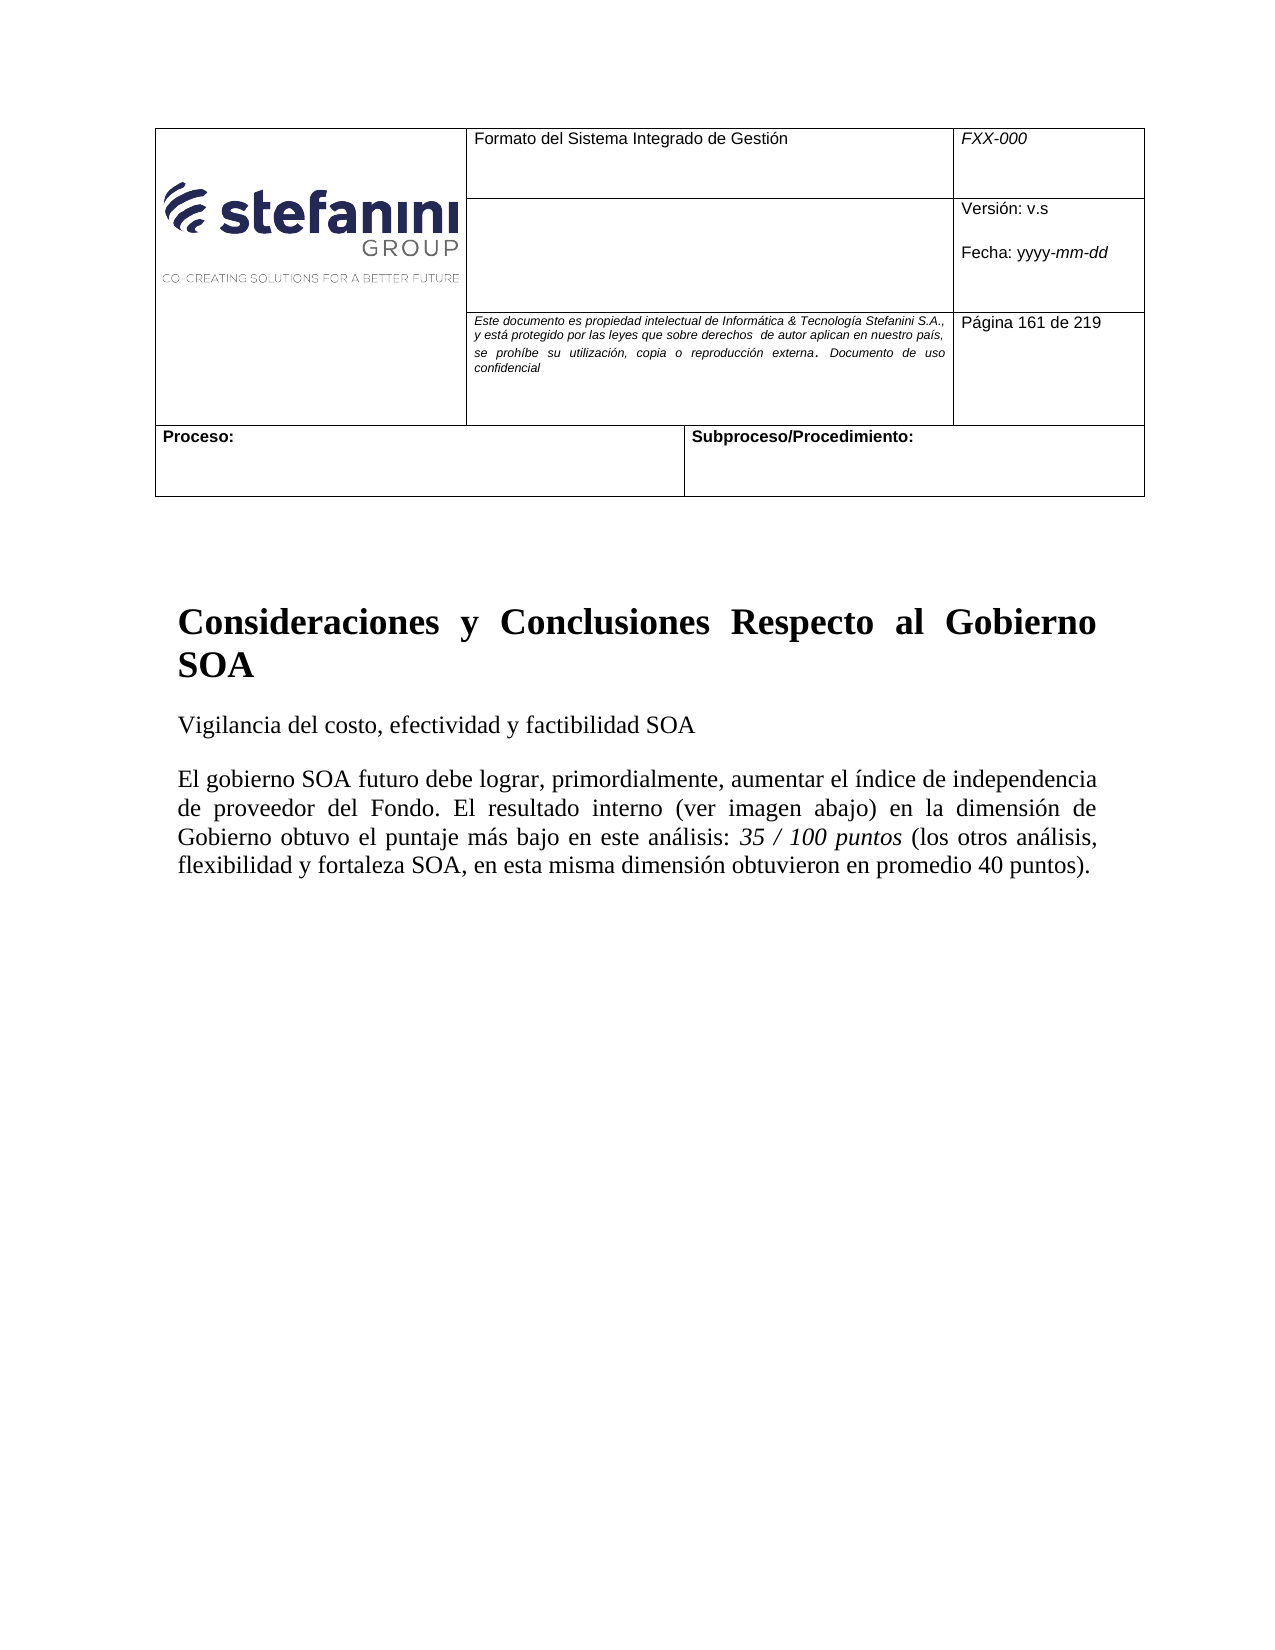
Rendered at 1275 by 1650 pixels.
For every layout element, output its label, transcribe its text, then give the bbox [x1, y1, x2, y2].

text Vigilancia del costo, efectividad y factibilidad SOA [177, 711, 1098, 739]
subtitle Consideraciones y Conclusiones Respecto al Gobierno SOA [177, 599, 1098, 686]
text El gobierno SOA futuro debe lograr, primordialmente, aumentar el índice de independencia de proveedor del Fondo. El resultado interno (ver imagen abajo) en la dimensión de Gobierno obtuvo el puntaje más bajo en este análisis: 35 / 100 puntos (los otros análisis, flexibilidad y fortaleza SOA, en esta misma dimensión obtuvieron en promedio 40 puntos). [177, 764, 1098, 879]
picture [162, 182, 460, 286]
